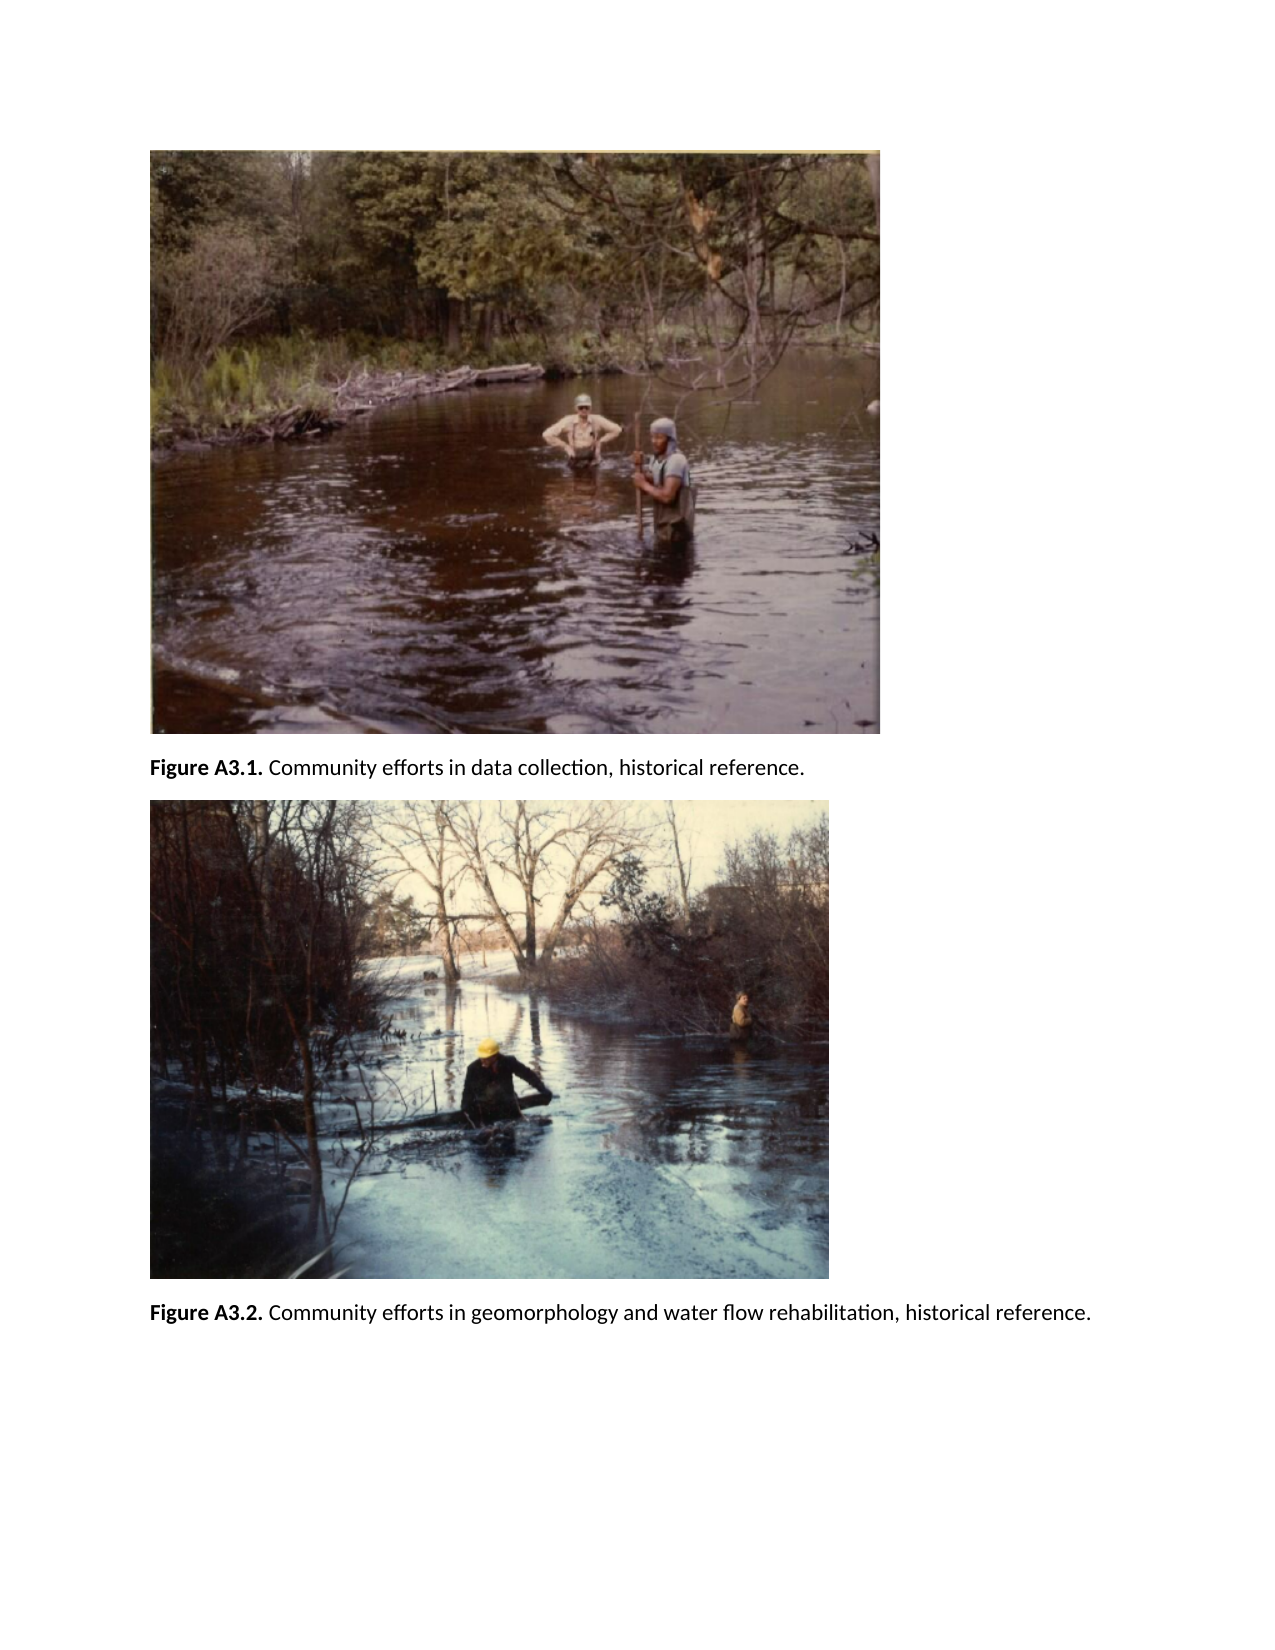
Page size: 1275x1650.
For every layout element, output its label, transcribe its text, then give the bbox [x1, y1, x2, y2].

text Figure A3.1. Community efforts in data collection, historical reference. [150, 753, 1125, 781]
picture [150, 150, 881, 734]
picture [150, 800, 829, 1279]
text Figure A3.2. Community efforts in geomorphology and water flow rehabilitation, historical reference. [150, 1298, 1125, 1326]
